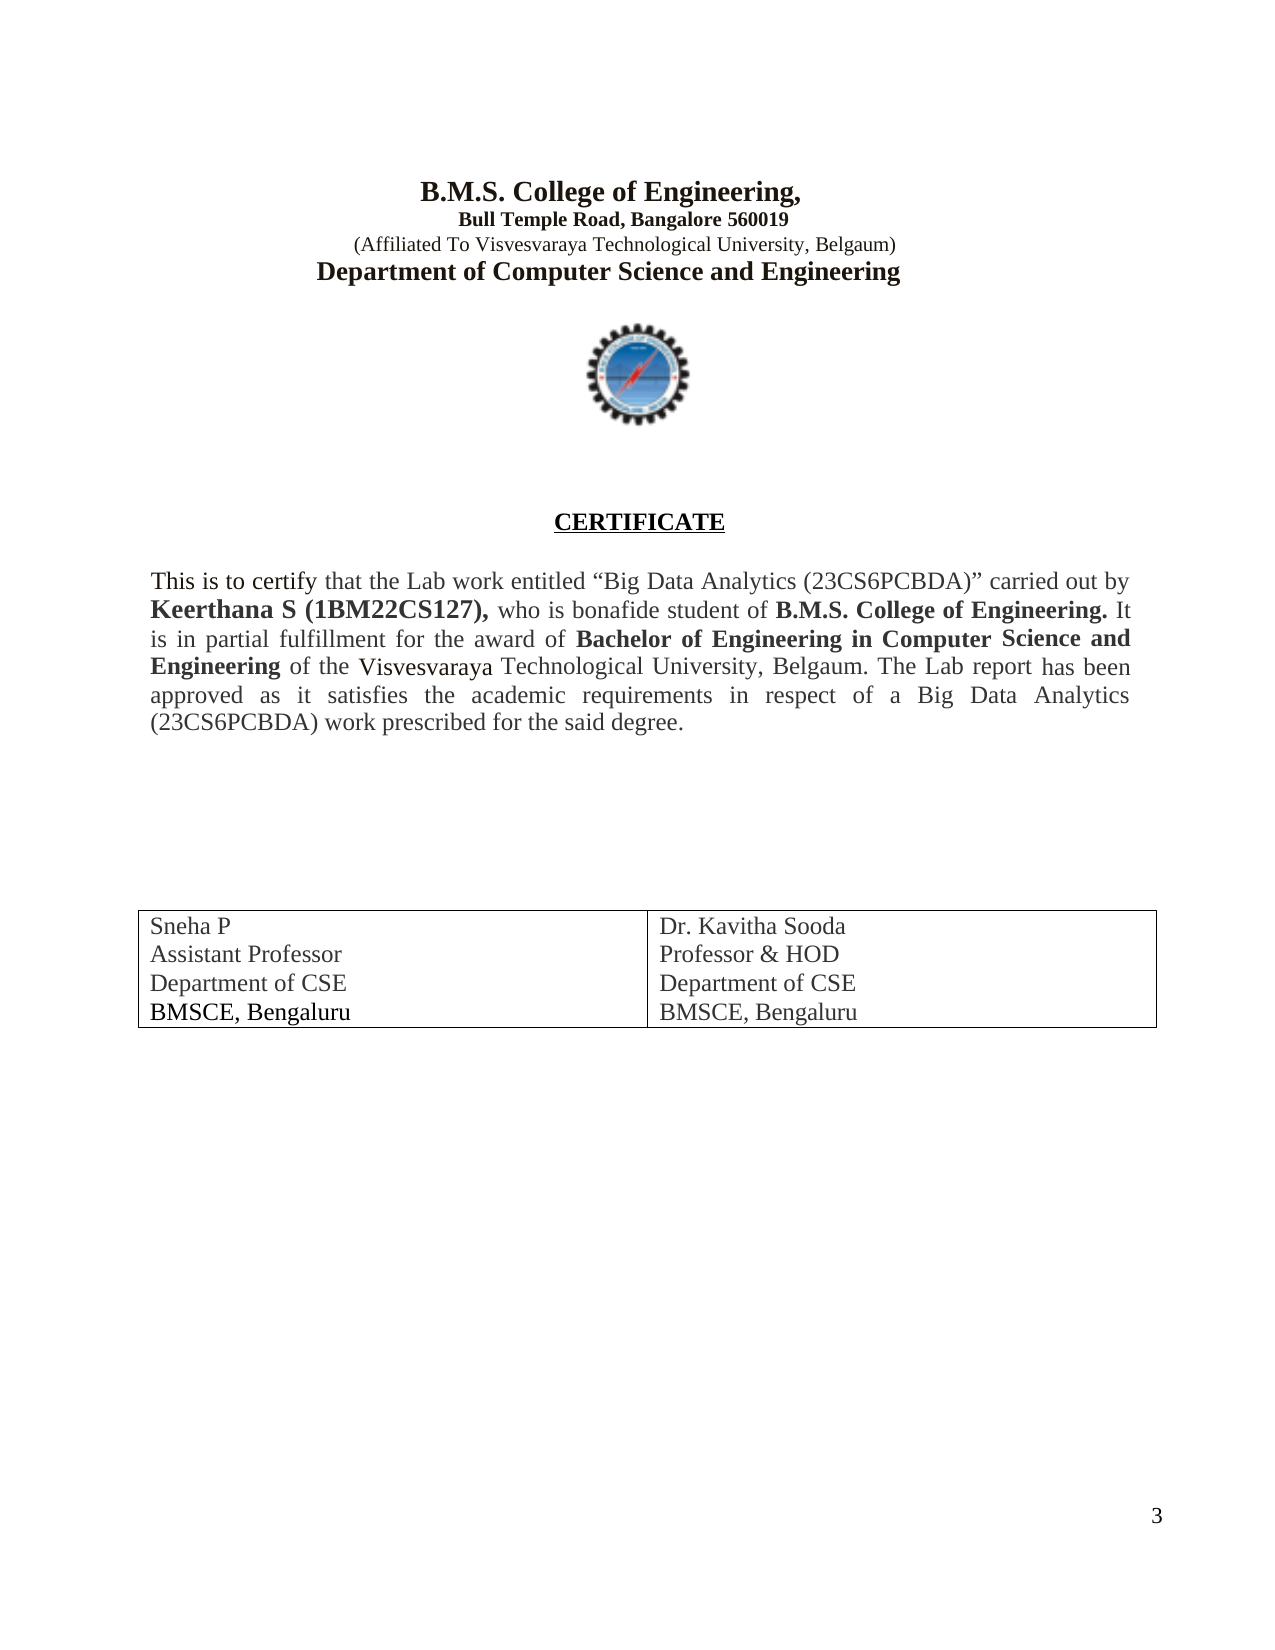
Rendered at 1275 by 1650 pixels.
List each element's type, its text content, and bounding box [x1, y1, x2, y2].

picture [583, 322, 692, 430]
text (Affiliated To Visvesvaraya Technological University, Belgaum) [203, 231, 1047, 256]
text This is to certify that the Lab work entitled “Big Data Analytics (23CS6PCBDA)” carried out by Keerthana S (1BM22CS127), who is bonafide student of B.M.S. College of Engineering. It is in partial fulfillment for the award of Bachelor of Engineering in Computer Science and Engineering of the Visvesvaraya Technological University, Belgaum. The Lab report has been approved as it satisfies the academic requirements in respect of a Big Data Analytics (23CS6PCBDA) work prescribed for the said degree. [150, 567, 1131, 736]
text Bull Temple Road, Bangalore 560019 [203, 207, 1044, 231]
text B.M.S. College of Engineering, [420, 174, 1162, 207]
text Department of Computer Science and Engineering [203, 256, 1014, 287]
subtitle CERTIFICATE [203, 507, 1077, 536]
